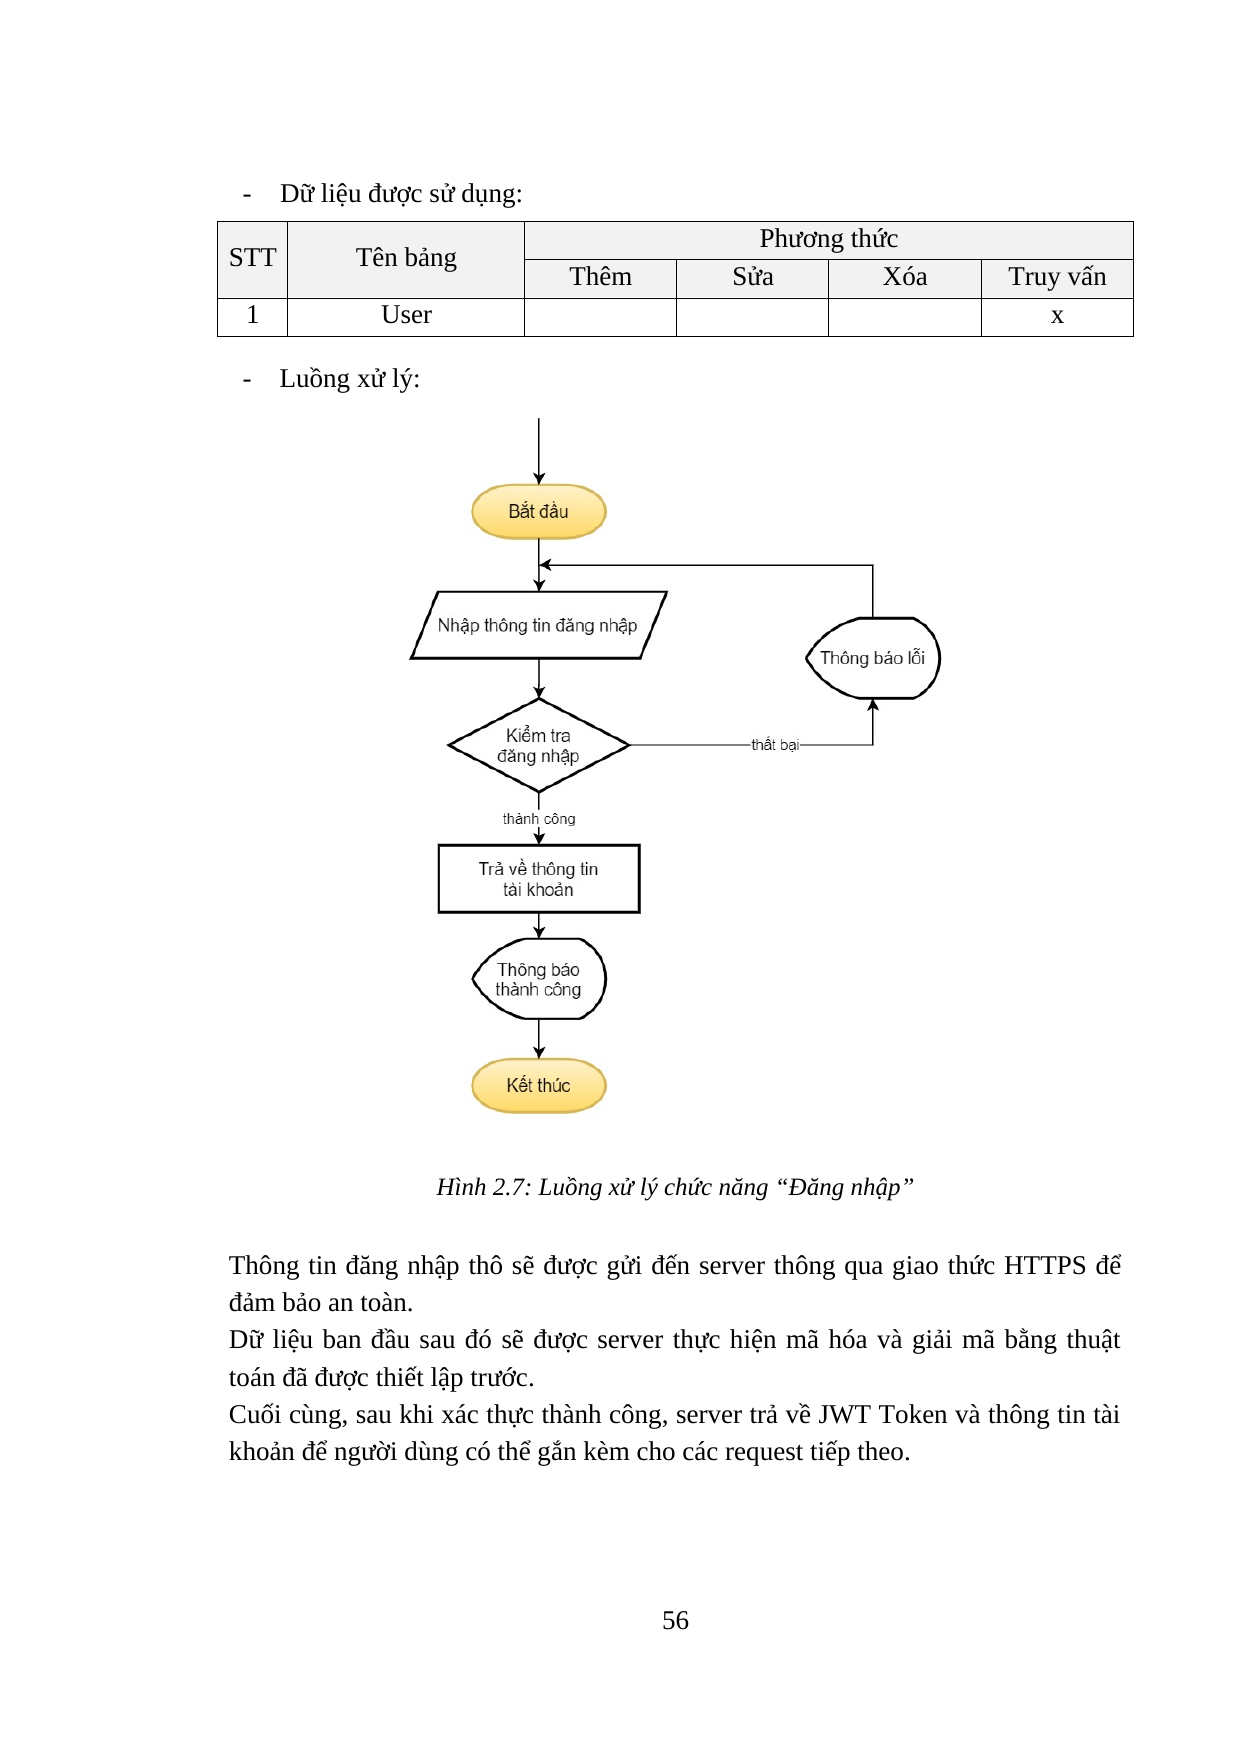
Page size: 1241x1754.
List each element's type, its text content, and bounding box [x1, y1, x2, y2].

table_cell [829, 299, 981, 336]
list Luồng xử lý: [242, 362, 1122, 393]
table_header Phương thức [525, 222, 1133, 259]
table_cell [525, 299, 676, 336]
table_cell Thêm [525, 260, 676, 297]
table_cell 1 [218, 299, 287, 336]
table_cell x [982, 299, 1133, 336]
text Dữ liệu ban đầu sau đó sẽ được server thực hiện mã hóa và giải mã bằng thuật toán đã được thiết lập trước. [229, 1323, 1122, 1392]
table_cell Truy vấn [982, 260, 1133, 297]
list Dữ liệu được sử dụng: [242, 177, 1122, 208]
table_header Tên bảng [288, 222, 524, 297]
text Hình 2.7: Luồng xử lý chức năng “Đăng nhập” [229, 1172, 1122, 1201]
table_cell [677, 299, 828, 336]
table_cell Xóa [829, 260, 981, 297]
table_header STT [218, 222, 287, 297]
text Thông tin đăng nhập thô sẽ được gửi đến server thông qua giao thức HTTPS để đảm bảo an toàn. [229, 1249, 1122, 1317]
text Cuối cùng, sau khi xác thực thành công, server trả về JWT Token và thông tin tài khoản để người dùng có thể gắn kèm cho các request tiếp theo. [229, 1398, 1122, 1466]
picture [407, 405, 944, 1117]
table_cell User [288, 299, 524, 336]
table_cell Sửa [677, 260, 828, 297]
